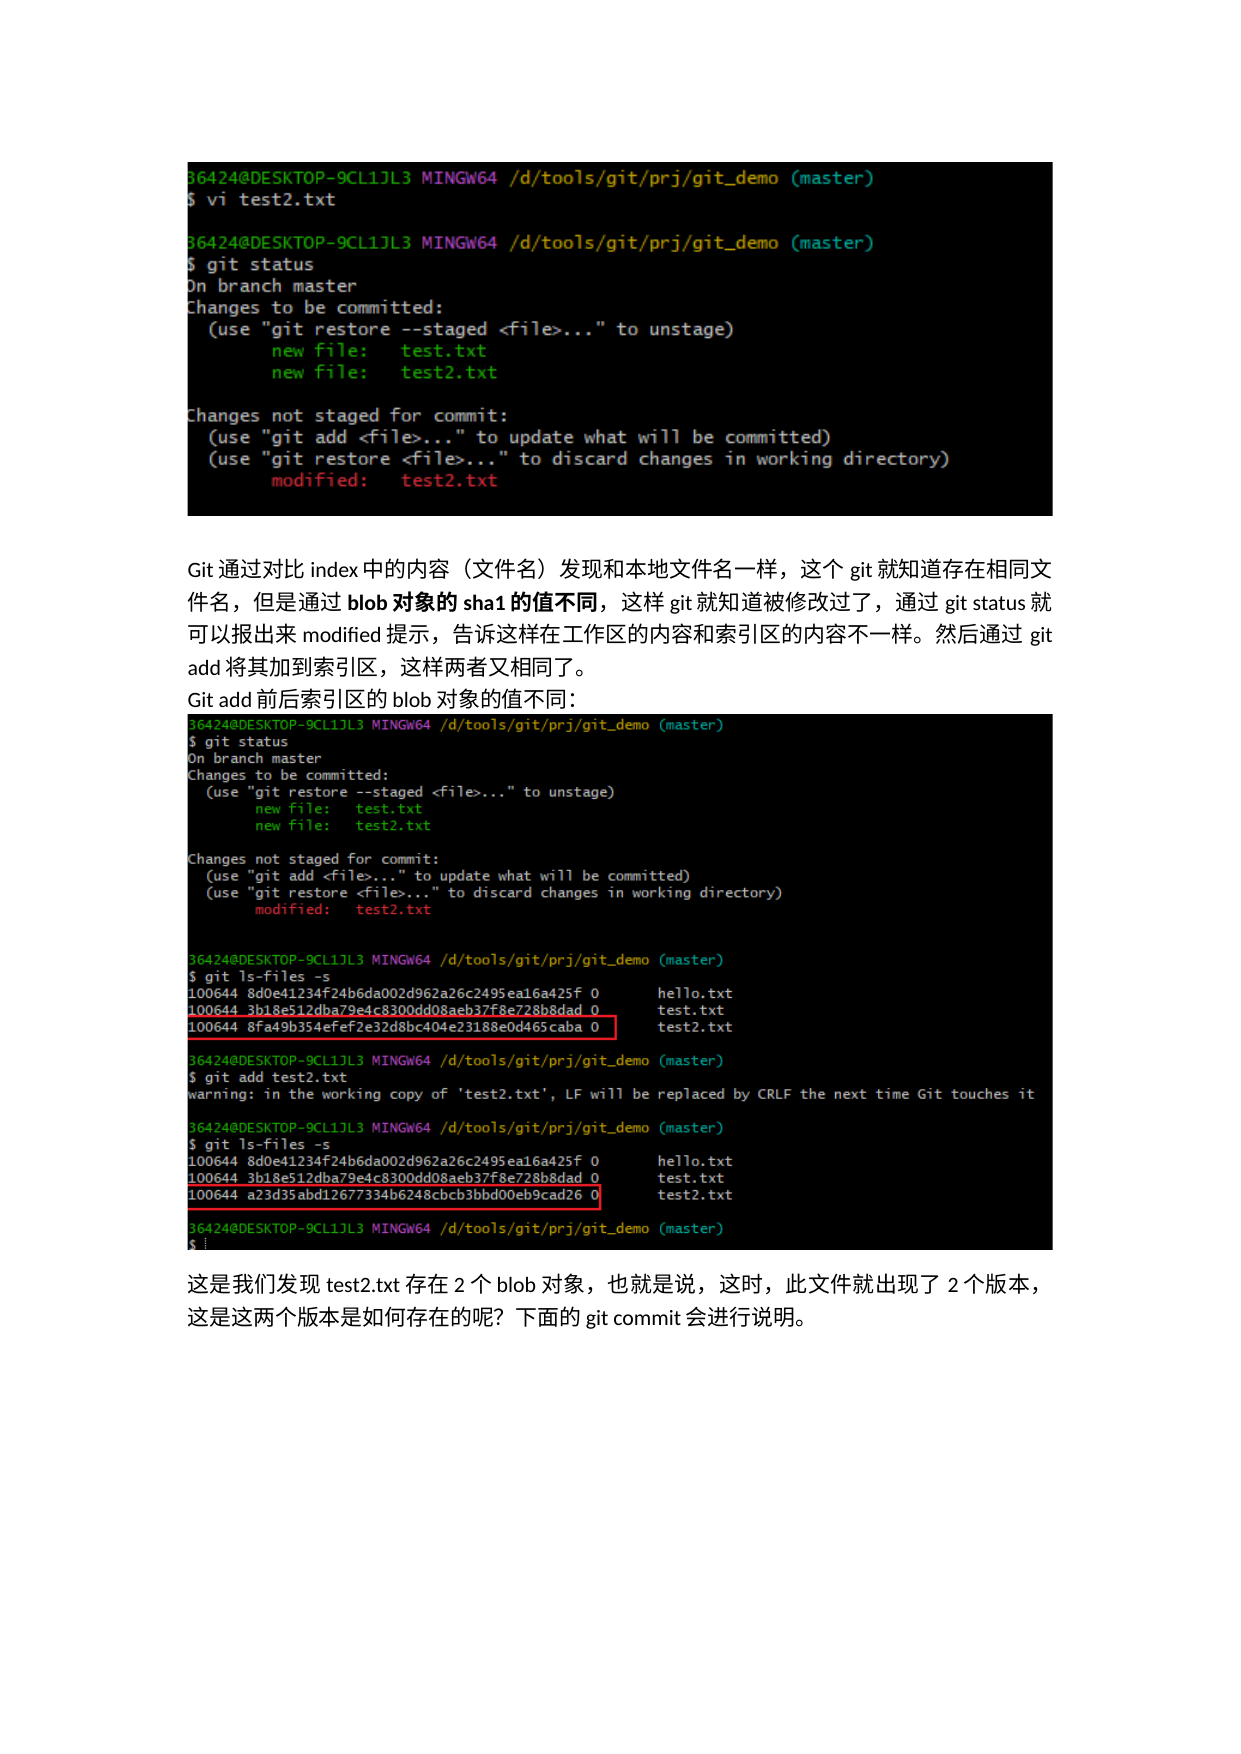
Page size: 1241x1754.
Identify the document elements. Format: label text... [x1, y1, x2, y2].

text Git通过对比index中的内容（文件名）发现和本地文件名一样，这个git就知道存在相同文件名，但是通过blob对象的sha1的值不同，这样git就知道被修改过了，通过git status就可以报出来modified提示，告诉这样在工作区的内容和索引区的内容不一样。然后通过git add将其加到索引区，这样两者又相同了。 [187, 552, 1053, 682]
text 这是我们发现test2.txt存在2个blob对象，也就是说，这时，此文件就出现了2个版本，这是这两个版本是如何存在的呢？下面的git commit会进行说明。 [187, 1267, 1053, 1332]
text Git add前后索引区的blob对象的值不同： [187, 682, 1053, 714]
picture [187, 714, 1053, 1250]
picture [187, 162, 1053, 516]
